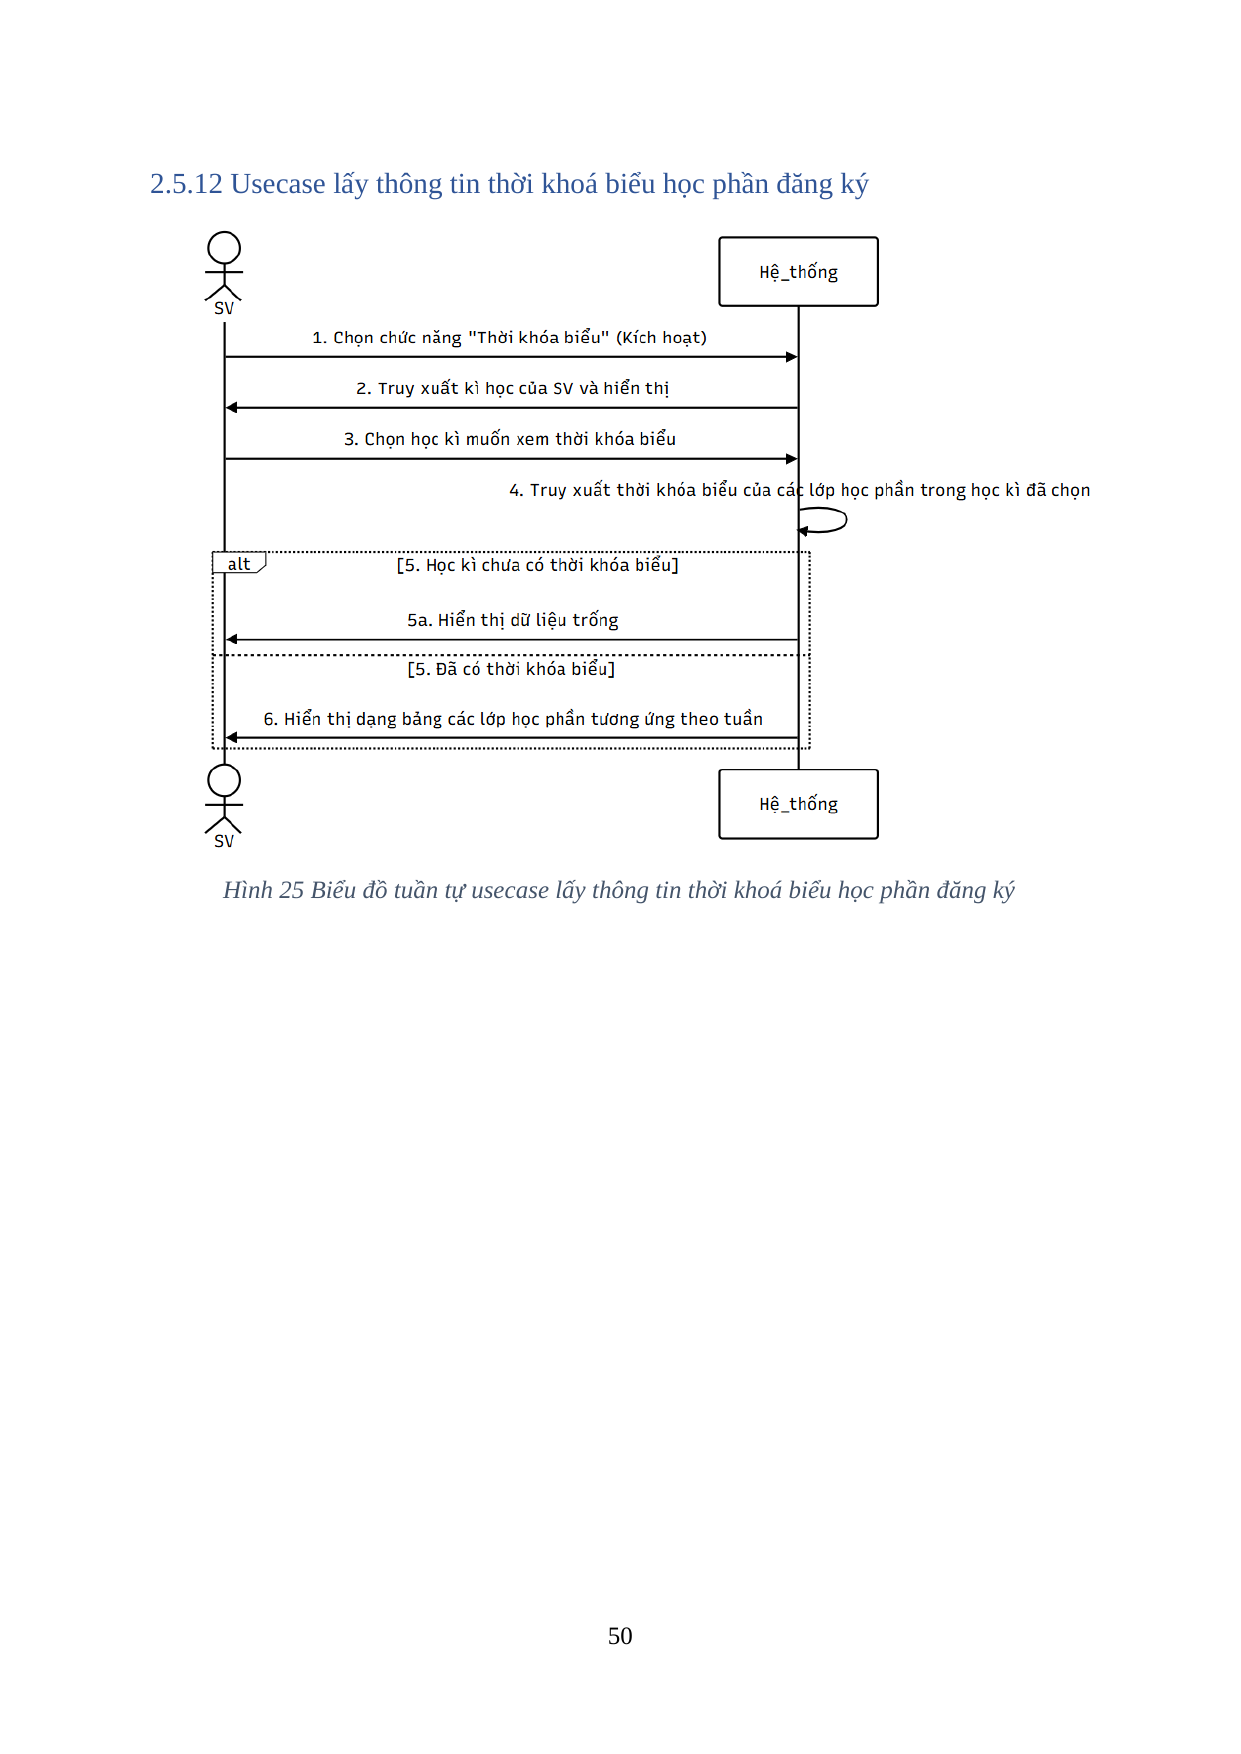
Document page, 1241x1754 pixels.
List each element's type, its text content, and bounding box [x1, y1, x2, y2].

subtitle 2.5.12 Usecase lấy thông tin thời khoá biểu học phần đăng ký [150, 167, 1090, 200]
picture [150, 213, 1091, 855]
text Hình 25 Biểu đồ tuần tự usecase lấy thông tin thời khoá biểu học phần đăng ký [150, 875, 1090, 904]
